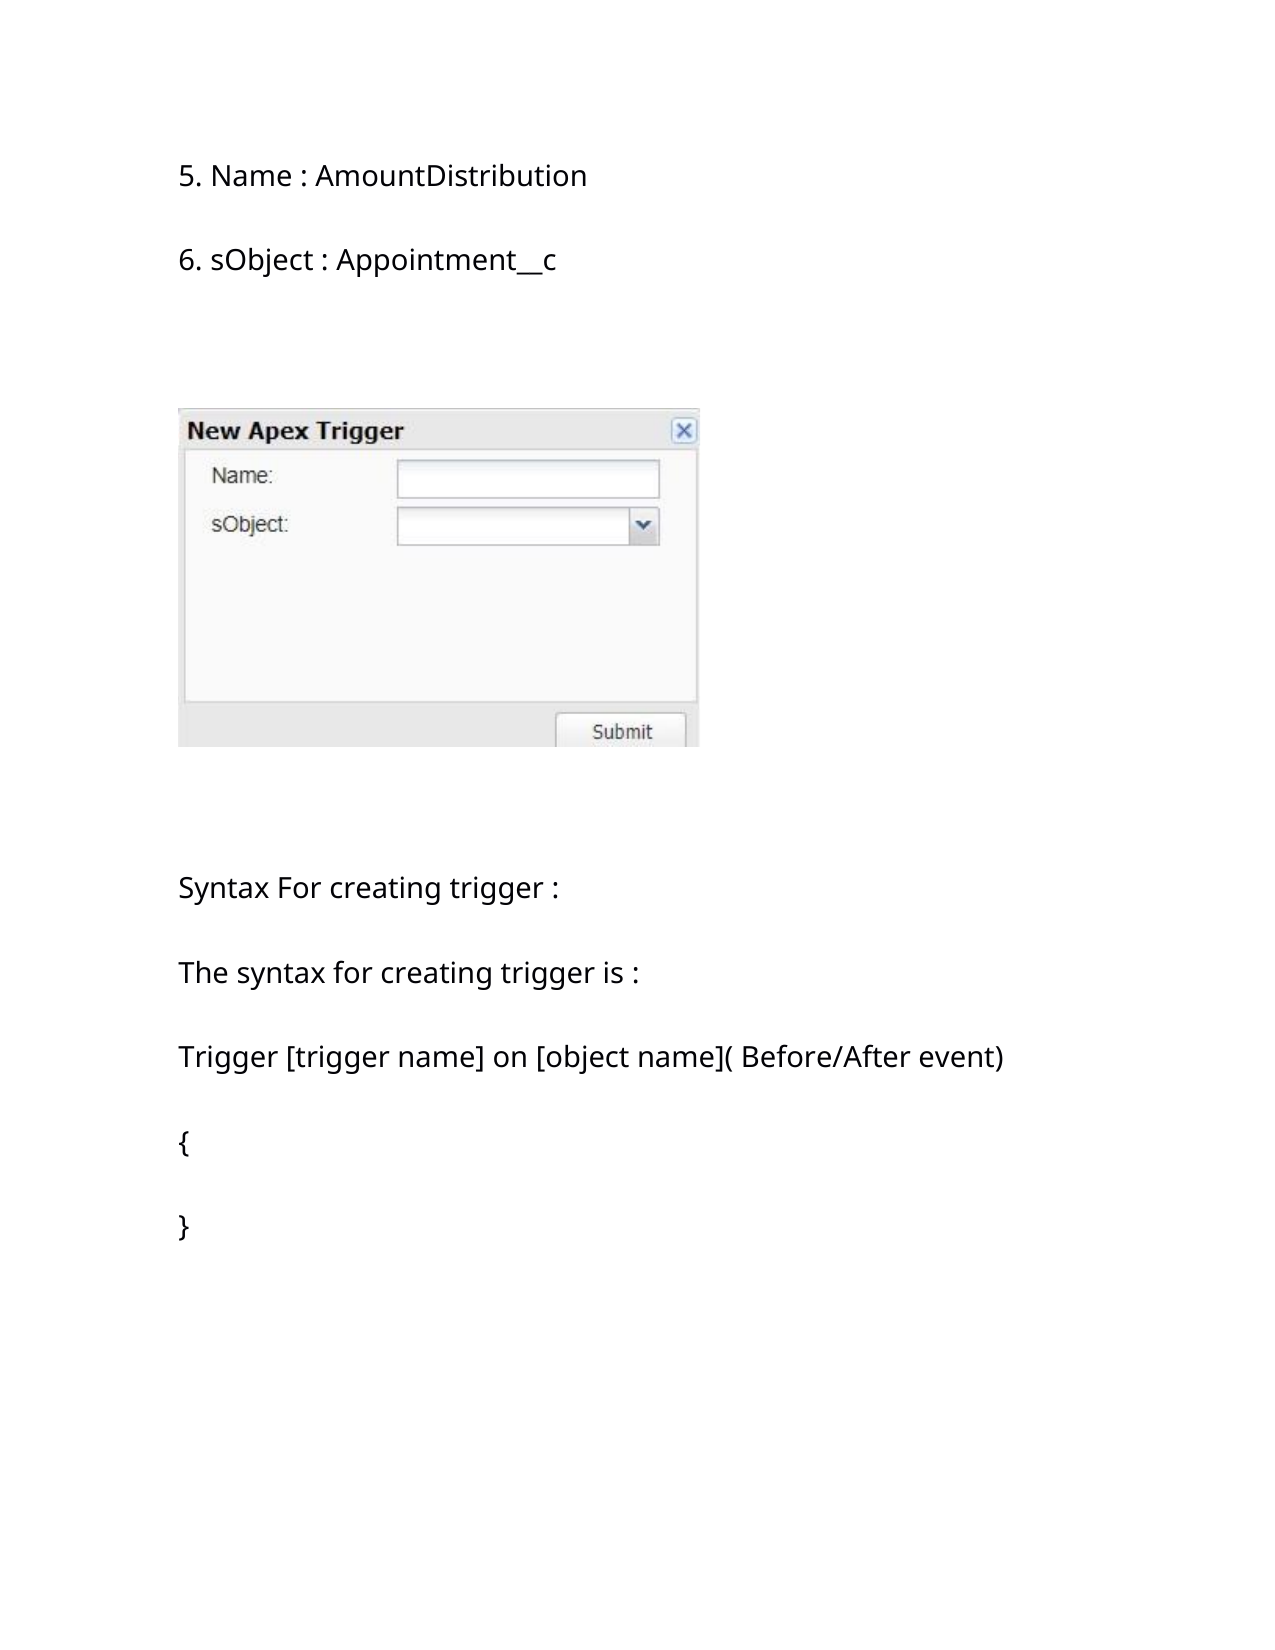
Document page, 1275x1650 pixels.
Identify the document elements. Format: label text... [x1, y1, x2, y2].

text } [178, 1206, 1118, 1245]
text 5. Name : AmountDistribution [178, 155, 1118, 195]
text Trigger [trigger name] on [object name]( Before/After event) [178, 1037, 1118, 1076]
picture [178, 408, 700, 747]
text { [178, 1121, 1118, 1161]
text Syntax For creating trigger : [178, 868, 1118, 907]
text The syntax for creating trigger is : [178, 952, 1118, 992]
text 6. sObject : Appointment__c [178, 240, 1118, 279]
